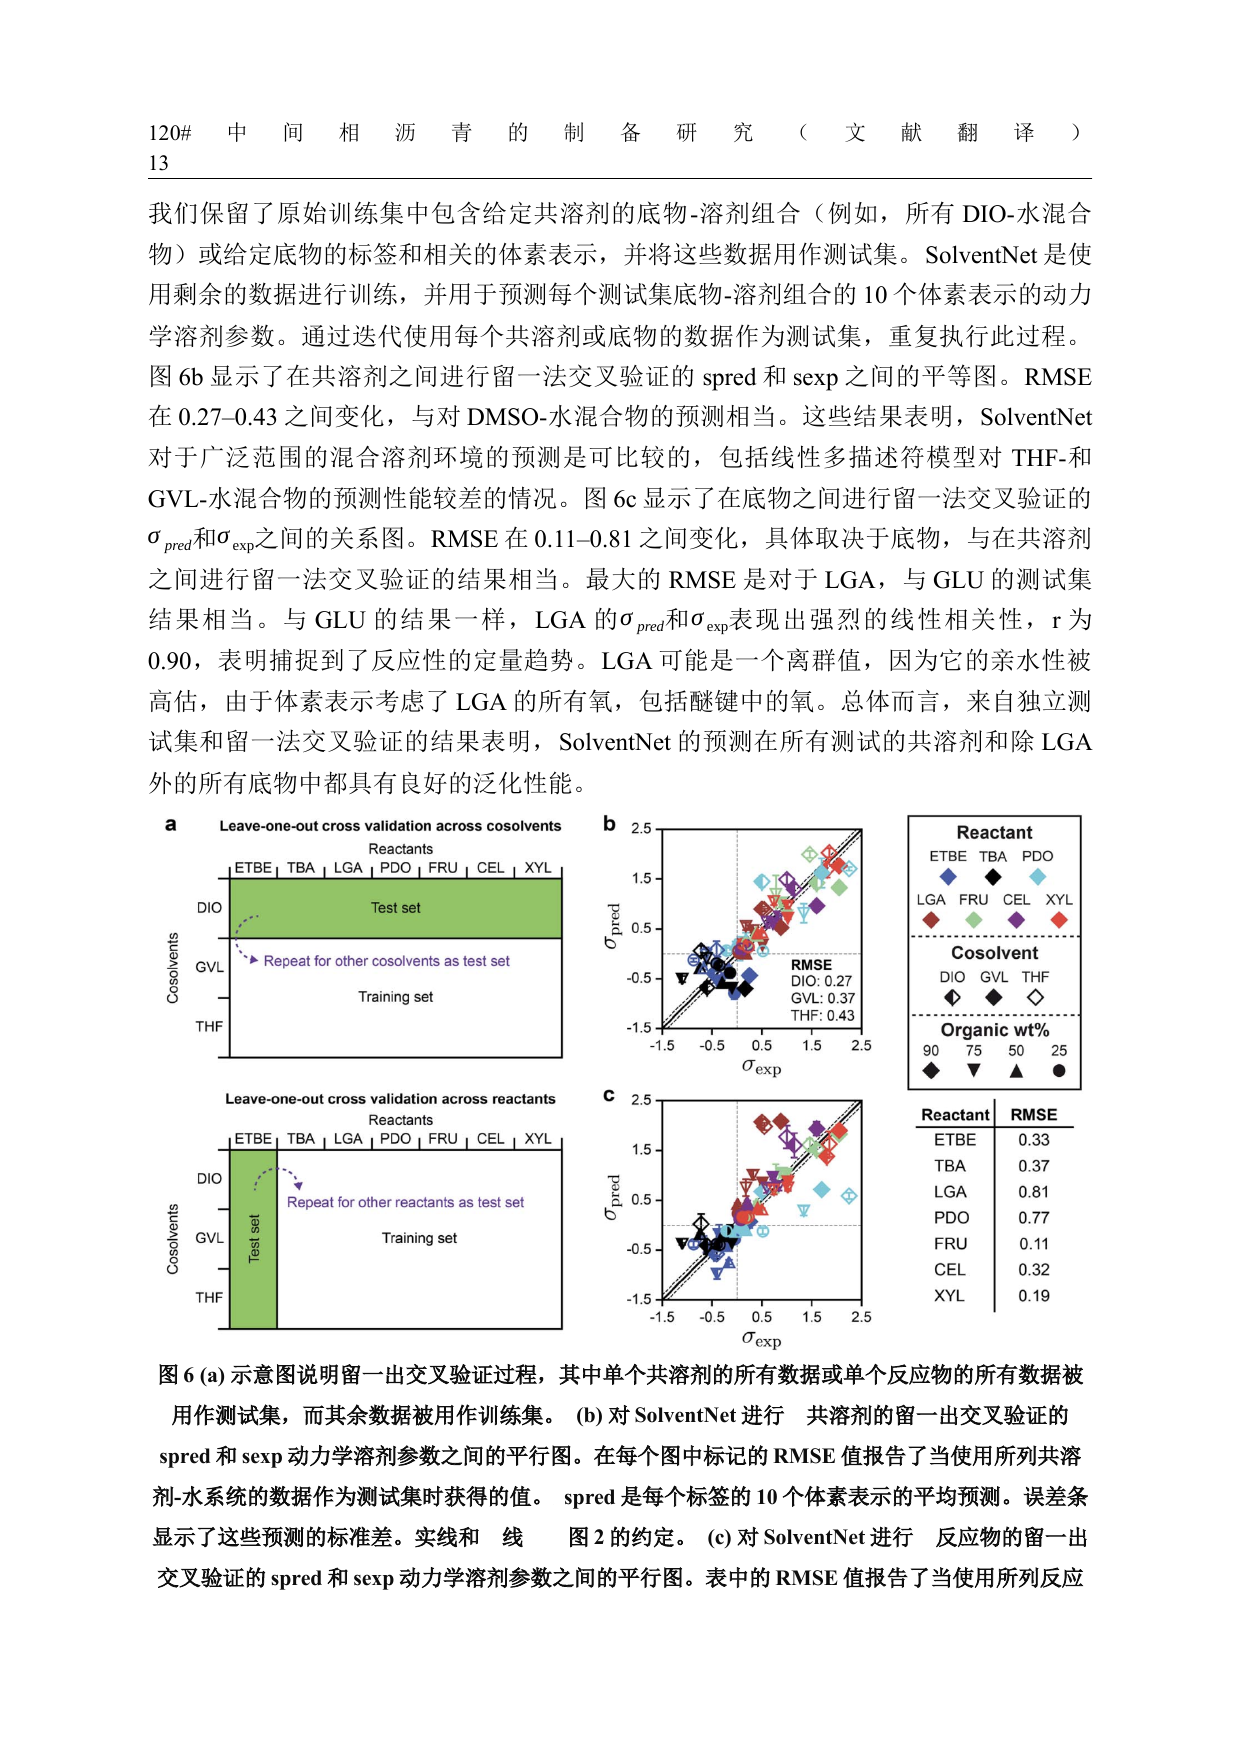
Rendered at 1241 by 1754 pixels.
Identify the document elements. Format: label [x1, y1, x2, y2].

picture [147, 805, 1093, 1354]
text [148, 1357, 1092, 1593]
text [148, 197, 1092, 798]
